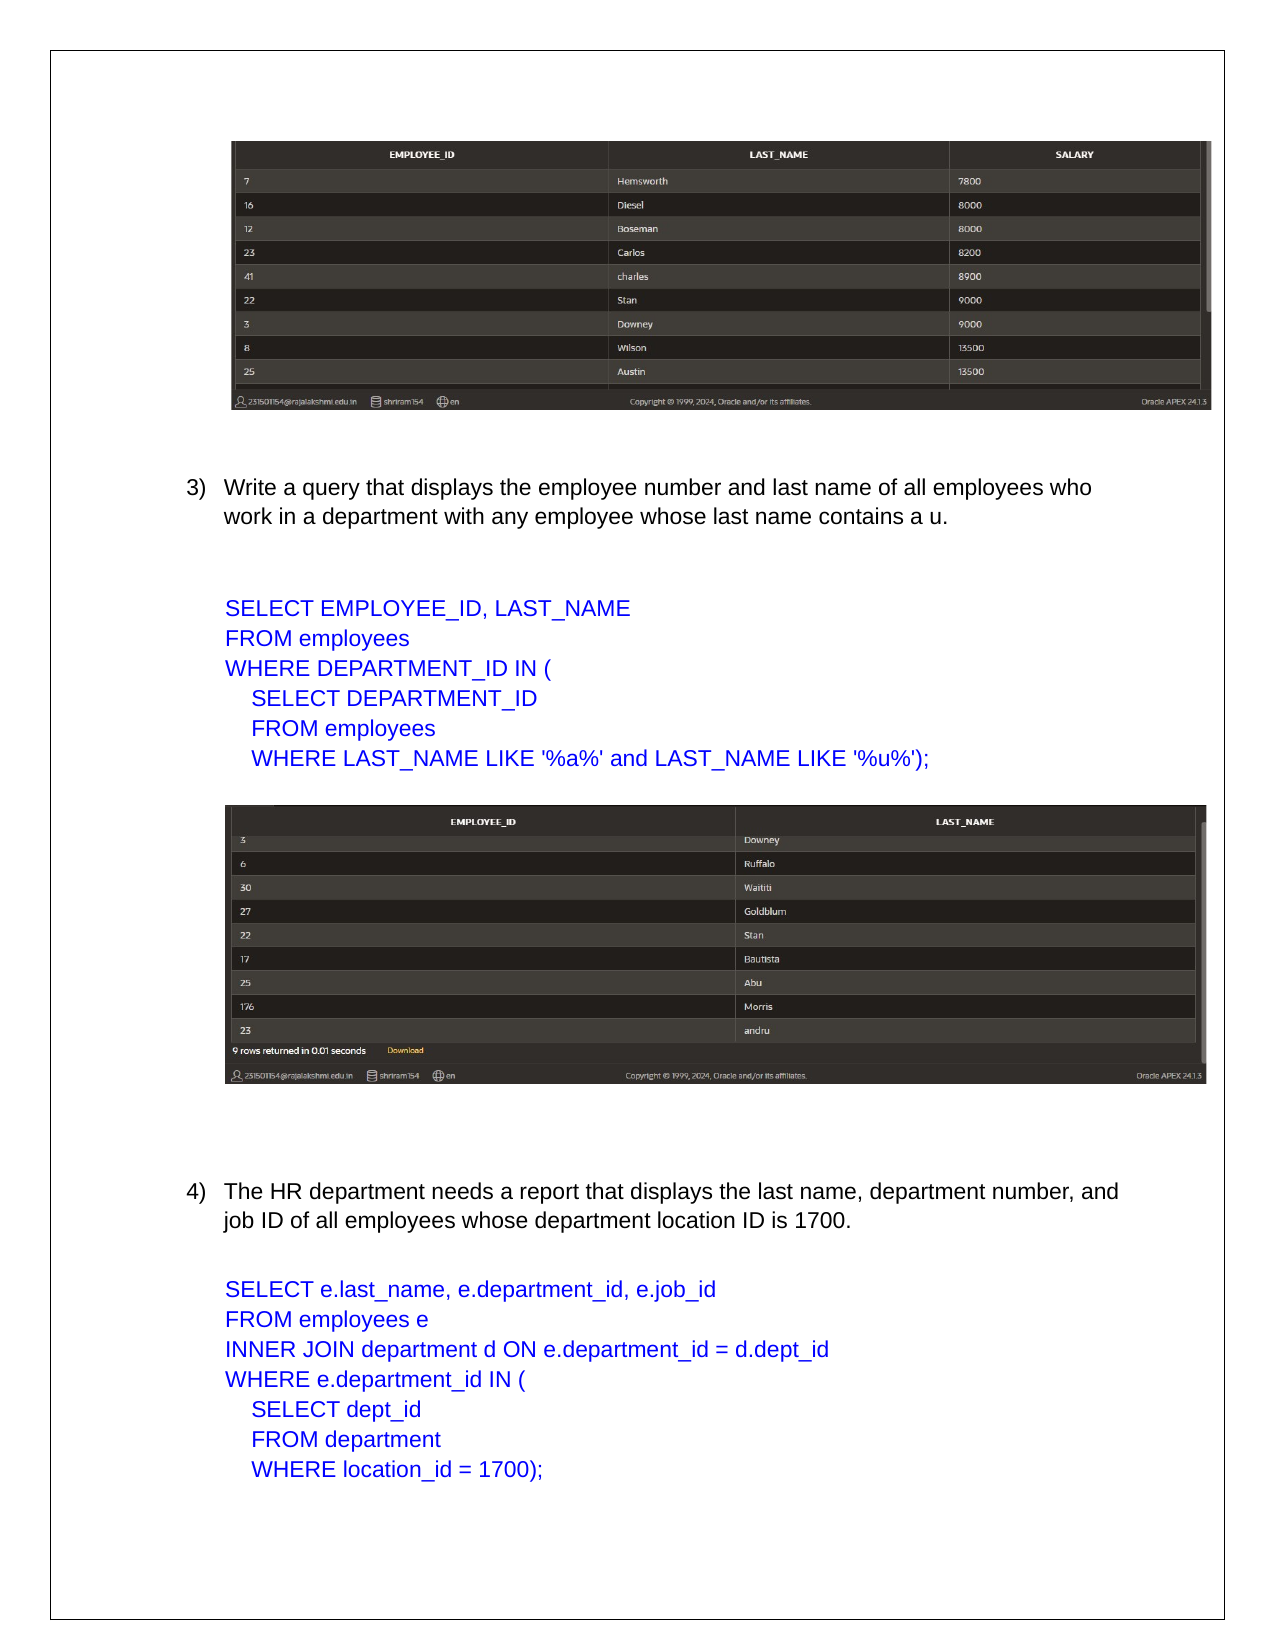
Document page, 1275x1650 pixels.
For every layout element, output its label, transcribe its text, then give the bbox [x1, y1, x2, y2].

text FROM employees e [224, 1306, 1139, 1332]
text WHERE location_id = 1700); [251, 1456, 1139, 1482]
text SELECT dept_id [251, 1396, 1139, 1422]
text SELECT DEPARTMENT_ID [251, 685, 1139, 711]
picture [225, 805, 1207, 1084]
text SELECT EMPLOYEE_ID, LAST_NAME [224, 595, 1139, 621]
list The HR department needs a report that displays the last name, department number, and job ID of all employees whose department location ID is 1700. [186, 1178, 1129, 1233]
list Write a query that displays the employee number and last name of all employees who work in a department with any employee whose last name contains a u. [186, 474, 1129, 529]
text SELECT e.last_name, e.department_id, e.job_id [224, 1276, 1139, 1302]
text WHERE DEPARTMENT_ID IN ( [224, 655, 1139, 681]
text WHERE e.department_id IN ( [224, 1366, 1139, 1392]
text WHERE LAST_NAME LIKE '%a%' and LAST_NAME LIKE '%u%'); [251, 745, 1139, 771]
text INNER JOIN department d ON e.department_id = d.dept_id [224, 1336, 1139, 1362]
text FROM department [251, 1426, 1139, 1452]
text FROM employees [224, 625, 1139, 651]
text FROM employees [251, 715, 1139, 741]
picture [231, 141, 1212, 410]
